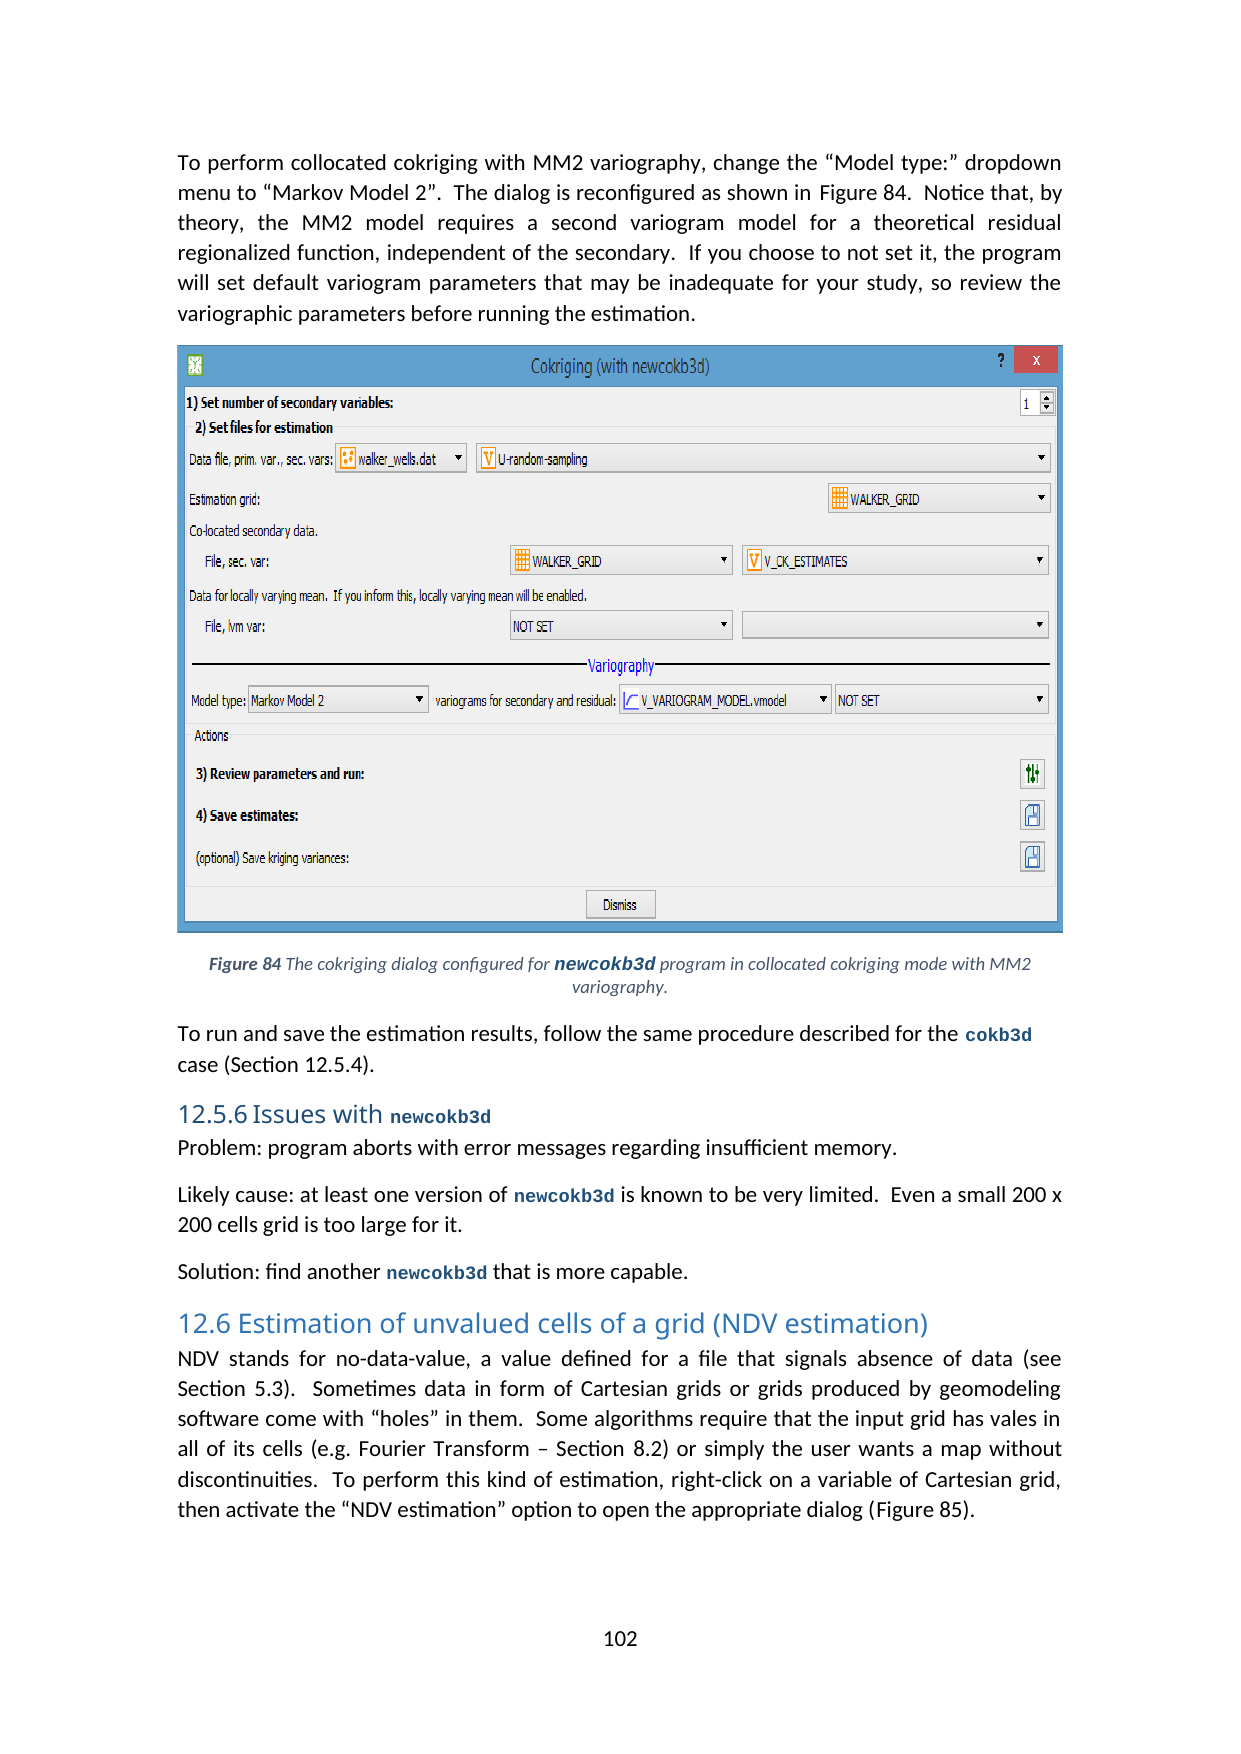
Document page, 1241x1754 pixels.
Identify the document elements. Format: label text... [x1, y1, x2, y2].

subtitle Estimation of unvalued cells of a grid (NDV estimation) [177, 1304, 1063, 1341]
text Likely cause: at least one version of newcokb3d is known to be very limited. Even a small 200 x 200 cells grid is too large for it. [177, 1180, 1063, 1238]
subtitle Issues with newcokb3d [177, 1097, 1063, 1131]
text Figure 84 The cokriging dialog configured for newcokb3d program in collocated cokriging mode with MM2 variography. [177, 952, 1063, 999]
text Problem: program aborts with error messages regarding insufficient memory. [177, 1133, 1063, 1161]
text To run and save the estimation results, follow the same procedure described for the cokb3d case (Section 12.5.4). [177, 1019, 1063, 1078]
text Solution: find another newcokb3d that is more capable. [177, 1257, 1063, 1285]
text To perform collocated cokriging with MM2 variography, change the “Model type:” dropdown menu to “Markov Model 2”. The dialog is reconfigured as shown in Figure 84. Notice that, by theory, the MM2 model requires a second variogram model for a theoretical residual regionalized function, independent of the secondary. If you choose to not set it, the program will set default variogram parameters that may be inadequate for your study, so review the variographic parameters before running the estimation. [177, 148, 1063, 327]
picture [177, 345, 1063, 933]
text NDV stands for no-data-value, a value defined for a file that signals absence of data (see Section 5.3). Sometimes data in form of Cartesian grids or grids produced by geomodeling software come with “holes” in them. Some algorithms require that the input grid has vales in all of its cells (e.g. Fourier Transform – Section 8.2) or simply the user wants a map without discontinuities. To perform this kind of estimation, right-click on a variable of Cartesian grid, then activate the “NDV estimation” option to open the appropriate dialog (Figure 85). [177, 1344, 1063, 1523]
